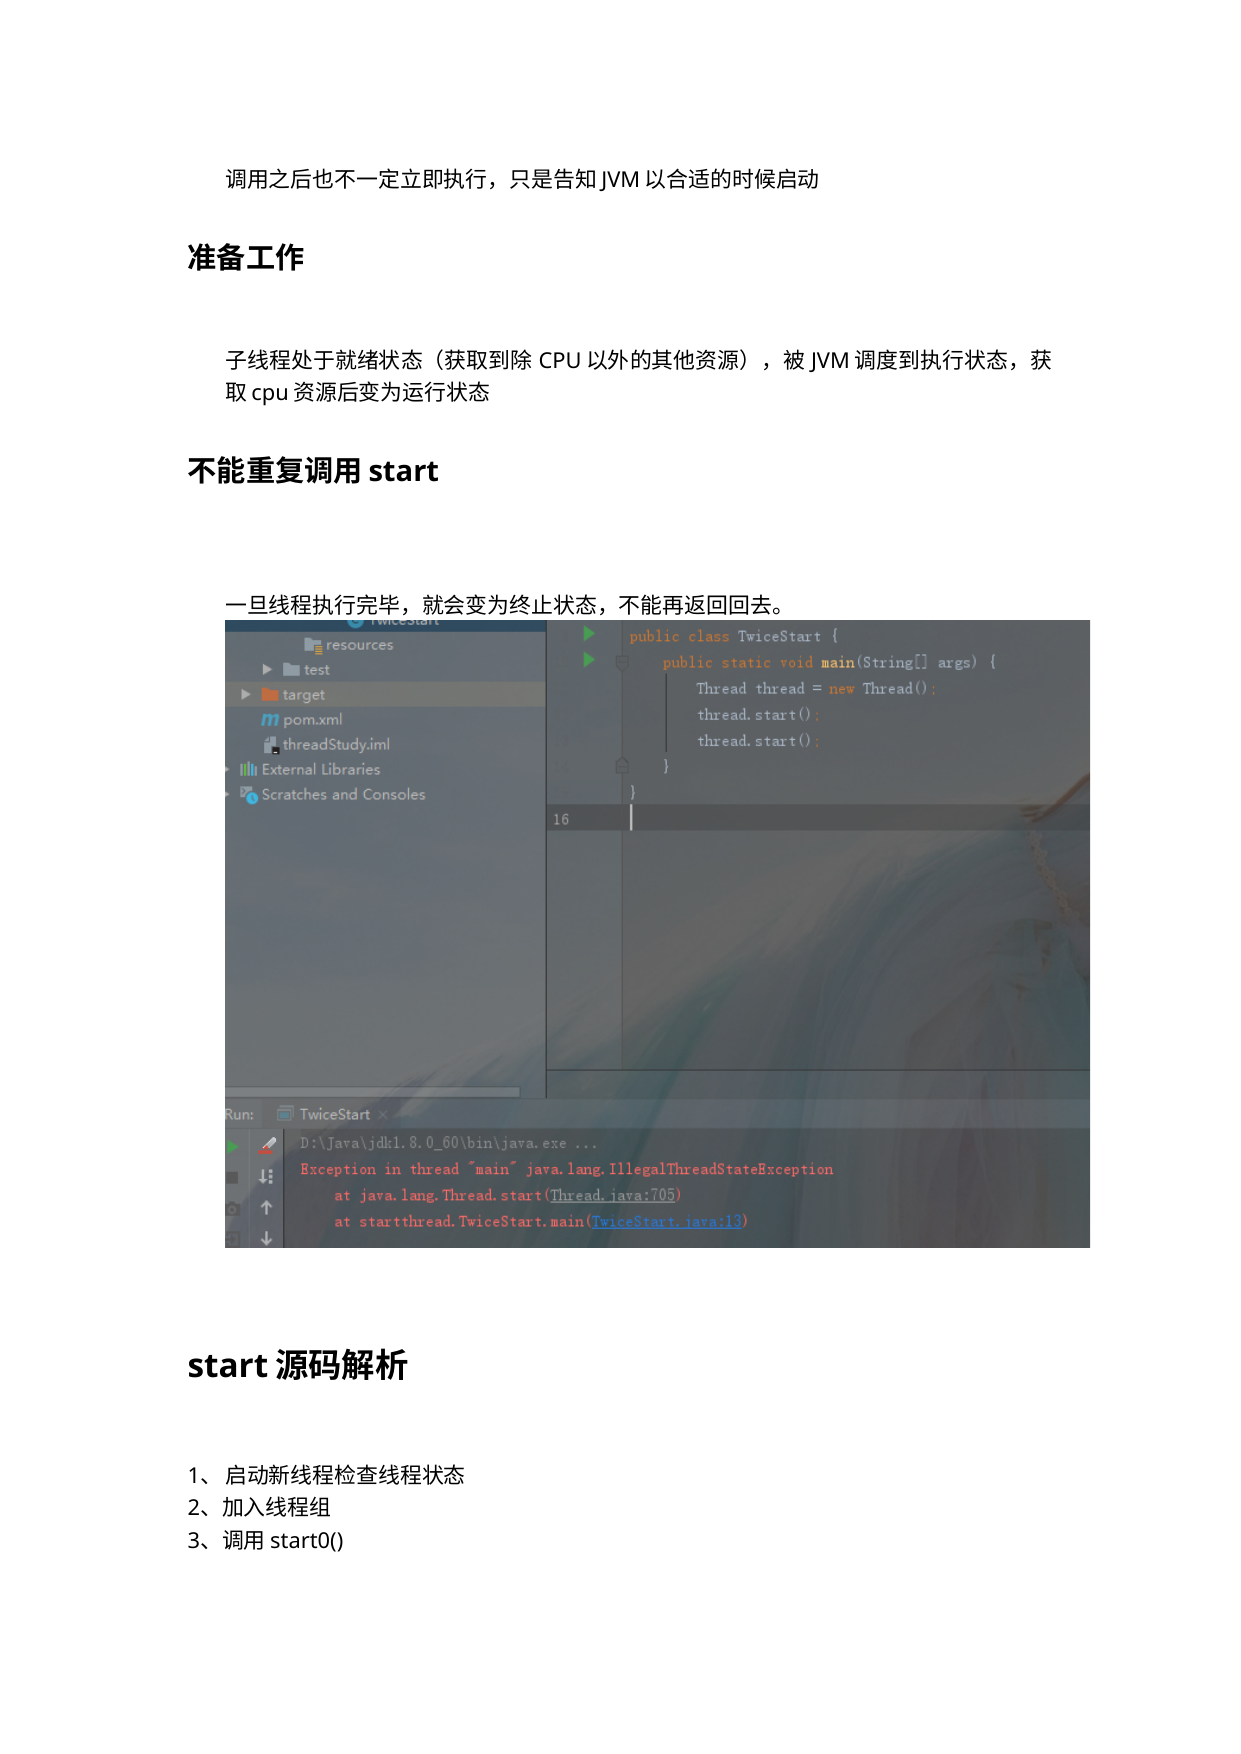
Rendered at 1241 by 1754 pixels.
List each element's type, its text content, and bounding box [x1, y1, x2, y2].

picture [225, 620, 1091, 1248]
list 调用之后也不一定立即执行，只是告知JVM以合适的时候启动 [225, 162, 1053, 194]
subtitle 不能重复调用start [187, 437, 1053, 502]
list 子线程处于就绪状态（获取到除CPU以外的其他资源），被JVM调度到执行状态，获取cpu资源后变为运行状态 [225, 342, 1053, 407]
text 3、调用start0() [187, 1522, 1053, 1555]
text 2、加入线程组 [187, 1490, 1053, 1522]
subtitle 准备工作 [187, 224, 1053, 289]
list 启动新线程检查线程状态 [187, 1457, 1053, 1490]
list 一旦线程执行完毕，就会变为终止状态，不能再返回回去。 [225, 588, 1053, 620]
subtitle start源码解析 [187, 1330, 1053, 1395]
